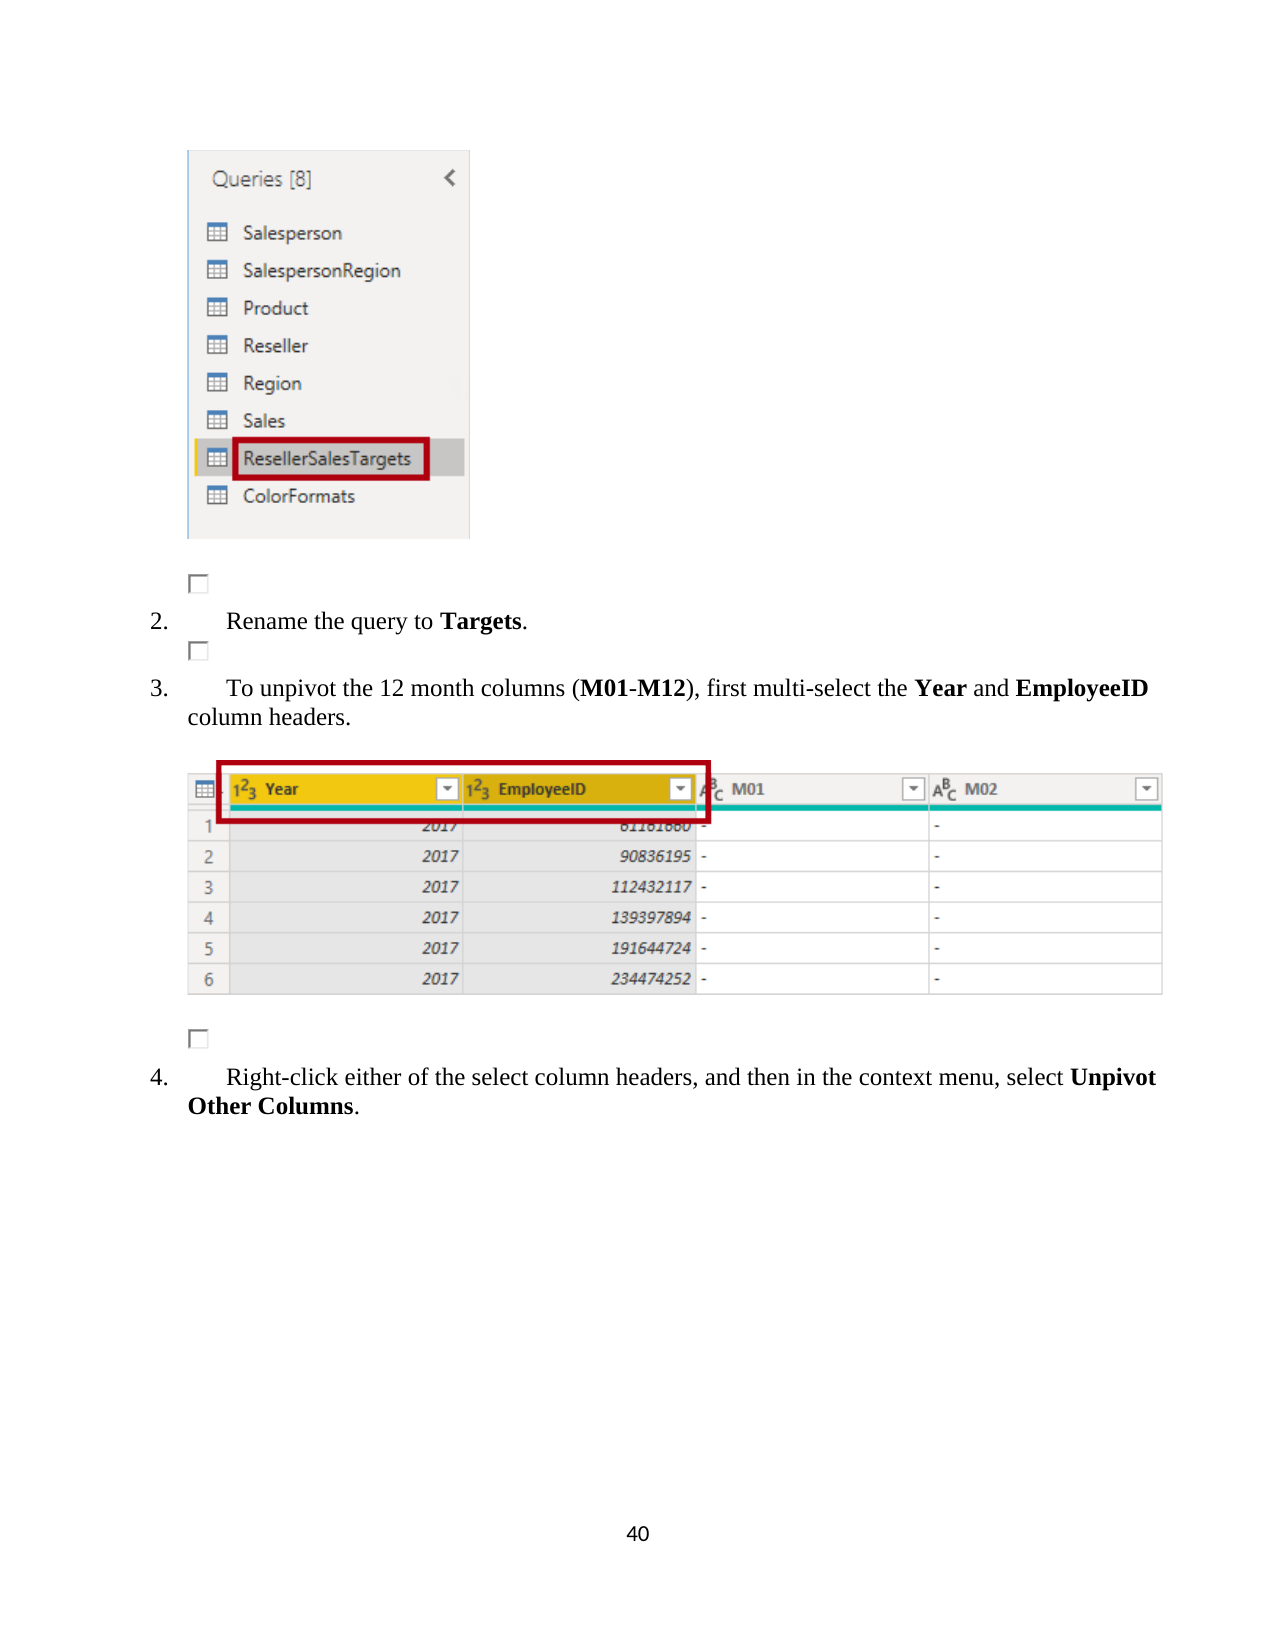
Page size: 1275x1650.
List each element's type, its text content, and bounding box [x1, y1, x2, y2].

picture [187, 150, 470, 539]
list Rename the query to Targets. [150, 568, 1162, 635]
list Right-click either of the select column headers, and then in the context menu, select Unpivot Other Columns. [150, 1023, 1162, 1119]
picture [187, 760, 1163, 995]
list To unpivot the 12 month columns (M01-M12), first multi-select the Year and EmployeeID column headers. [150, 635, 1162, 731]
